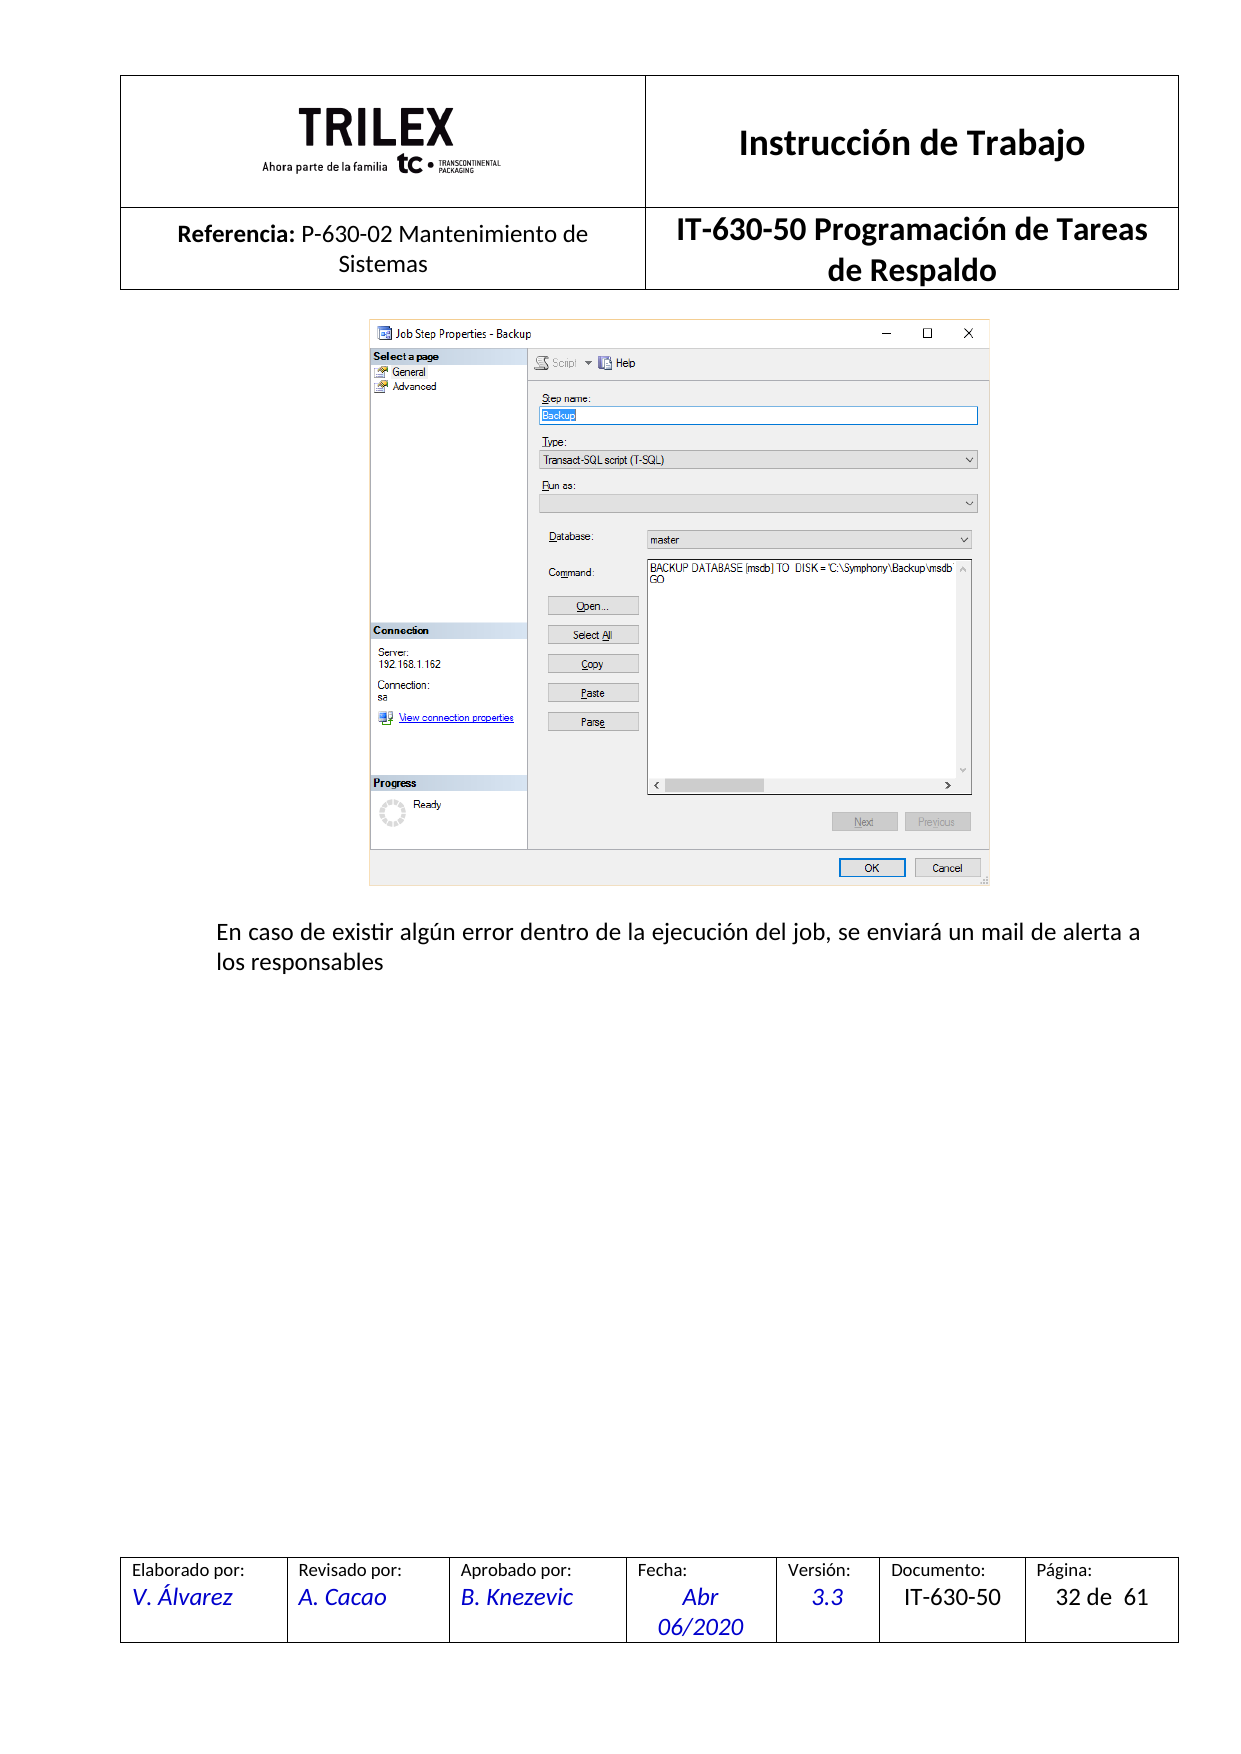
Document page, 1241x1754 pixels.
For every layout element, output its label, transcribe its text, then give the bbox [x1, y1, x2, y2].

picture [243, 82, 523, 199]
text En caso de existir algún error dentro de la ejecución del job, se enviará un mail de alerta a los responsables [216, 916, 1143, 977]
picture [369, 319, 990, 886]
